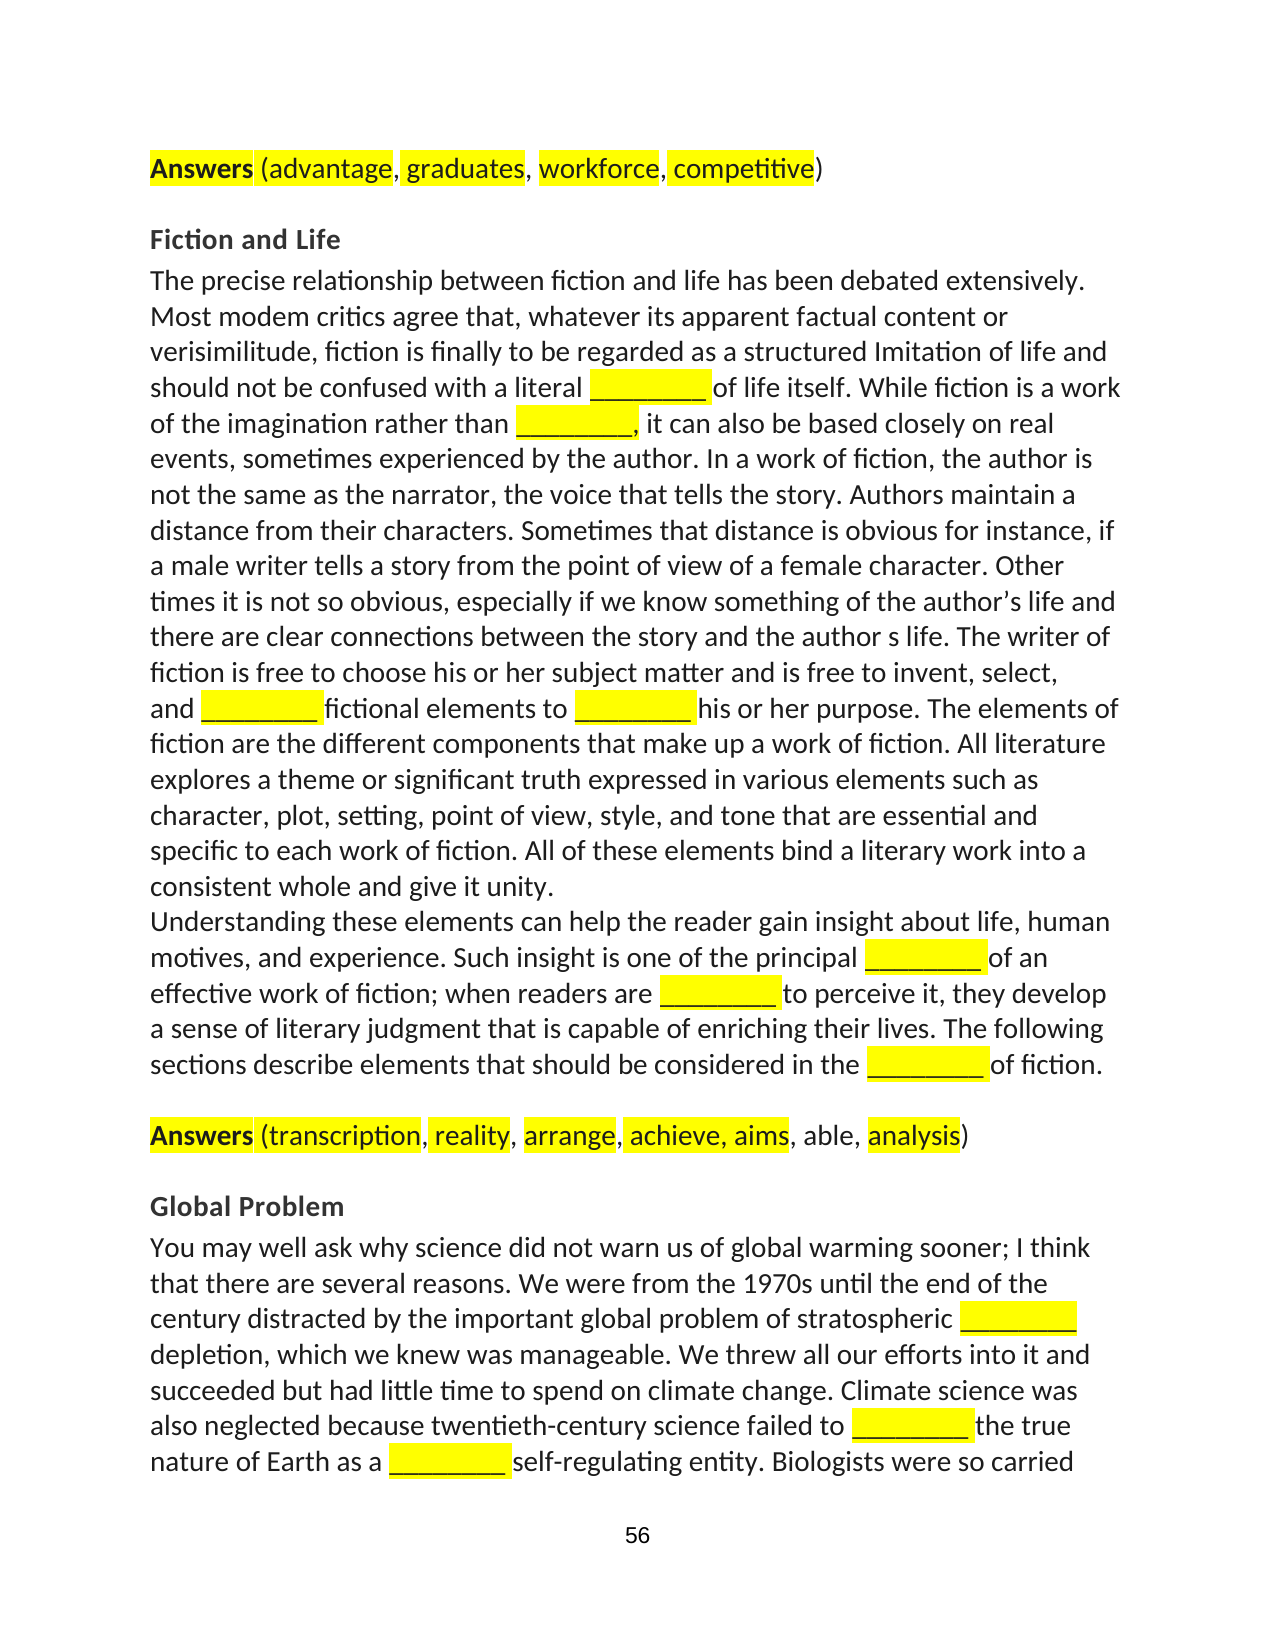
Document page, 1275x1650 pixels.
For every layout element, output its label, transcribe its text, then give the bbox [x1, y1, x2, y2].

text The precise relationship between fiction and life has been debated extensively. Most modem critics agree that, whatever its apparent factual content or verisimilitude, fiction is finally to be regarded as a structured Imitation of life and should not be confused with a literal ________ of life itself. While fiction is a work of the imagination rather than ________, it can also be based closely on real events, sometimes experienced by the author. In a work of fiction, the author is not the same as the narrator, the voice that tells the story. Authors maintain a distance from their characters. Sometimes that distance is obvious for instance, if a male writer tells a story from the point of view of a female character. Other times it is not so obvious, especially if we know something of the author’s life and there are clear connections between the story and the author s life. The writer of fiction is free to choose his or her subject matter and is free to invent, select, and ________ fictional elements to ________ his or her purpose. The elements of fiction are the different components that make up a work of fiction. All literature explores a theme or significant truth expressed in various elements such as character, plot, setting, point of view, style, and tone that are essential and specific to each work of fiction. All of these elements bind a literary work into a consistent whole and give it unity. [150, 262, 1125, 903]
text Answers (transcription, reality, arrange, achieve, aims, able, analysis) [960, 1117, 1125, 1153]
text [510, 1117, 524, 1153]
subtitle Global Problem [150, 1188, 1125, 1224]
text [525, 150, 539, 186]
text Understanding these elements can help the reader gain insight about life, human motives, and experience. Such insight is one of the principal ________ of an effective work of fiction; when readers are ________ to perceive it, they develop a sense of literary judgment that is capable of enriching their lives. The following sections describe elements that should be considered in the ________ of fiction. [150, 903, 1125, 1082]
text Answers (advantage, graduates, workforce, competitive) [814, 150, 1125, 186]
subtitle Fiction and Life [150, 221, 1125, 257]
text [150, 1229, 1125, 1479]
